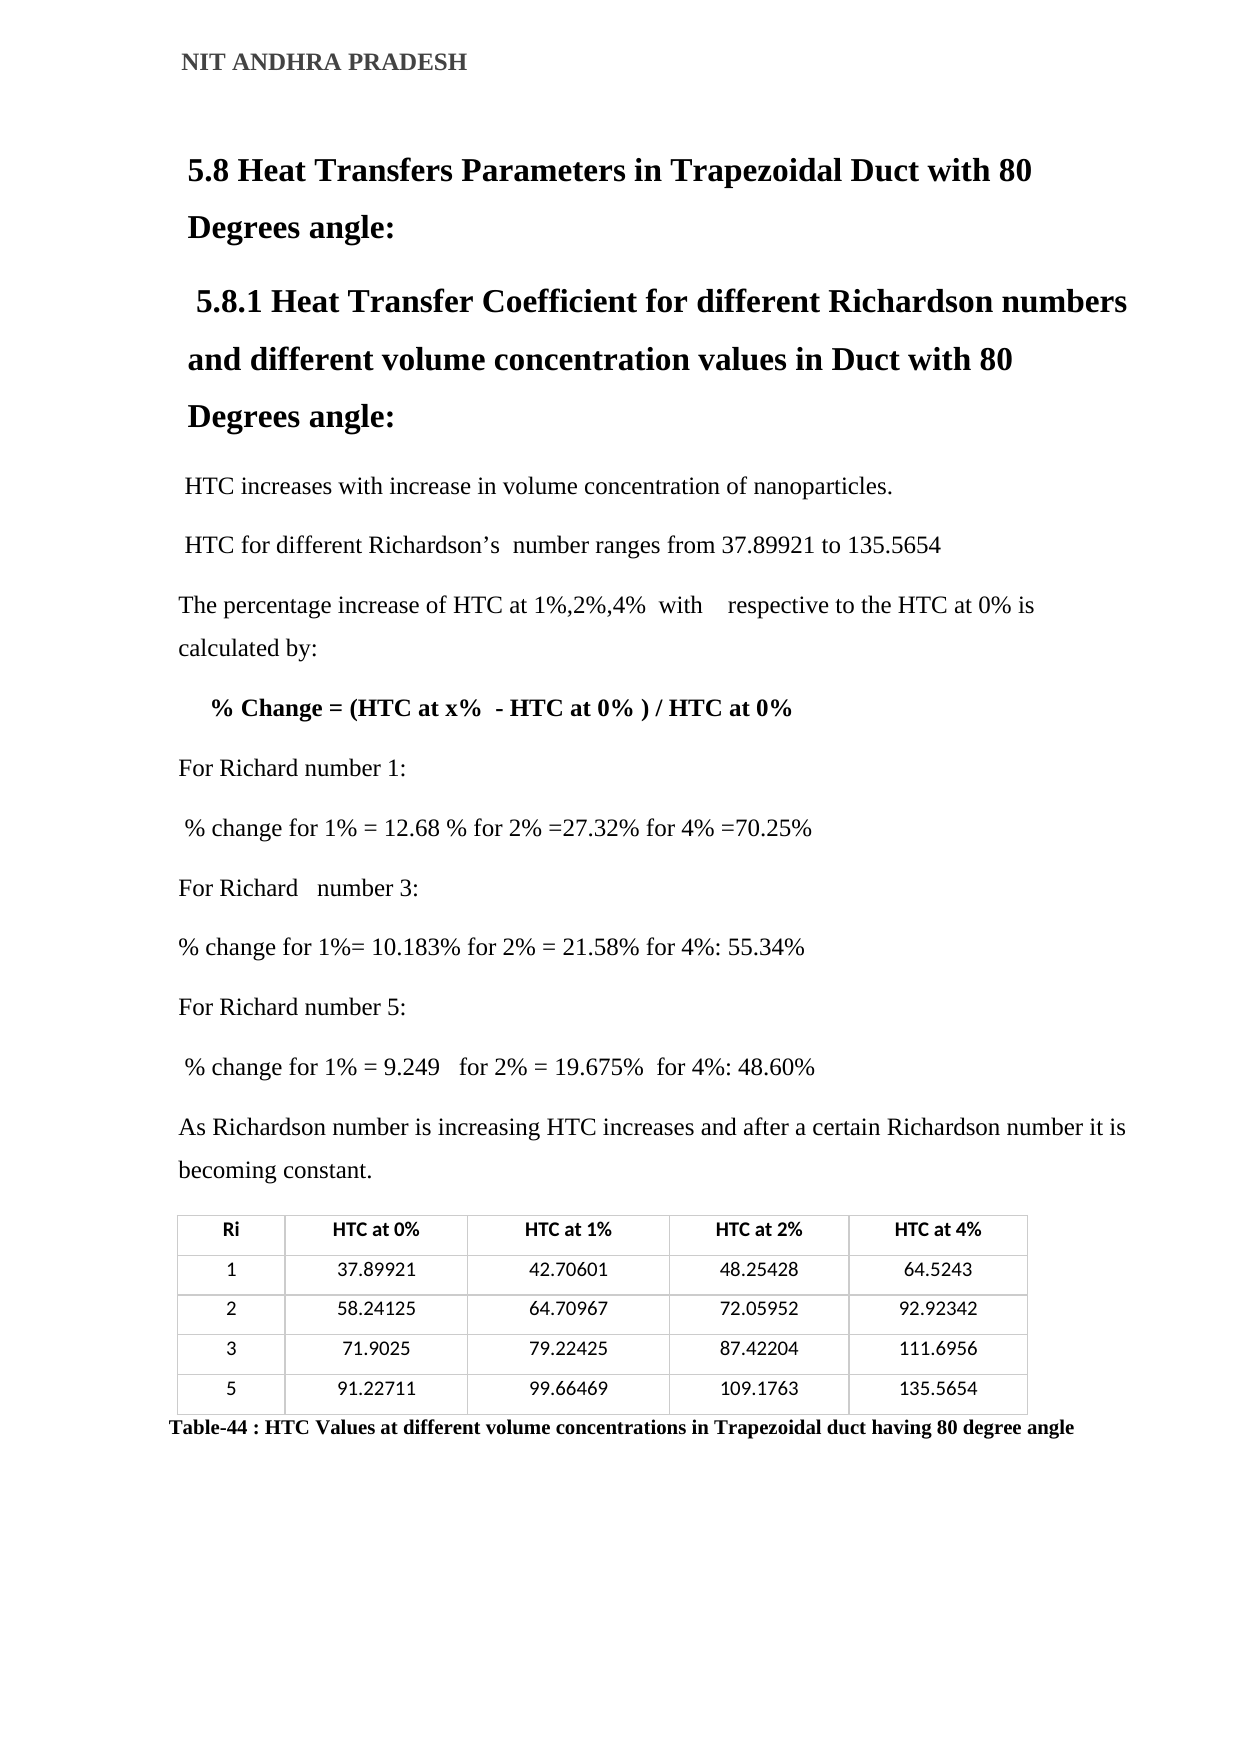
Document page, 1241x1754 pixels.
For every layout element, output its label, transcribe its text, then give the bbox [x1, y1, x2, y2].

text HTC for different Richardson’s number ranges from 37.89921 to 135.5654 [178, 531, 1131, 559]
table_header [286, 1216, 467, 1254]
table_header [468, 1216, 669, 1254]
text % change for 1%= 10.183% for 2% = 21.58% for 4%: 55.34% [178, 932, 1131, 961]
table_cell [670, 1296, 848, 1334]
text % change for 1% = 12.68 % for 2% =27.32% for 4% =70.25% [178, 813, 1131, 842]
text As Richardson number is increasing HTC increases and after a certain Richardson number it is becoming constant. [178, 1112, 1131, 1184]
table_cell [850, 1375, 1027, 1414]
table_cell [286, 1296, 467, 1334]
text For Richard number 1: [178, 753, 1131, 782]
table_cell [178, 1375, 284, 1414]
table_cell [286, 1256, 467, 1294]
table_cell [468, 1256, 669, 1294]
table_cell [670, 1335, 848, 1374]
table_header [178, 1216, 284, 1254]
text 5.8 Heat Transfers Parameters in Trapezoidal Duct with 80 Degrees angle: [187, 150, 1131, 246]
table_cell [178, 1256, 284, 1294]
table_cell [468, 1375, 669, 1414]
text % Change = (HTC at x% - HTC at 0% ) / HTC at 0% [178, 693, 1131, 722]
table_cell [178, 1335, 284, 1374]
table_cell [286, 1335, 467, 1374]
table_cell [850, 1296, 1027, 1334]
text % change for 1% = 9.249 for 2% = 19.675% for 4%: 48.60% [178, 1052, 1131, 1081]
text For Richard number 5: [178, 992, 1131, 1021]
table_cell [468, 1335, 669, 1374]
text HTC increases with increase in volume concentration of nanoparticles. [178, 471, 1131, 499]
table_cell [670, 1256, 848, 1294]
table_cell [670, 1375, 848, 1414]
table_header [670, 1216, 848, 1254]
text 5.8.1 Heat Transfer Coefficient for different Richardson numbers and different volume concentration values in Duct with 80 Degrees angle: [187, 282, 1131, 435]
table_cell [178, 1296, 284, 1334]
text The percentage increase of HTC at 1%,2%,4% with respective to the HTC at 0% is calculated by: [178, 590, 1131, 662]
text For Richard number 3: [178, 873, 1131, 901]
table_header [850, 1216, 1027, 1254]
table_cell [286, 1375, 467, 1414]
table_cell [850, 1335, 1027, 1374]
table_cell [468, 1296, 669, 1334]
text Table-44 : HTC Values at different volume concentrations in Trapezoidal duct having 80 degree angle [94, 1415, 1115, 1439]
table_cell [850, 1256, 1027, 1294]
